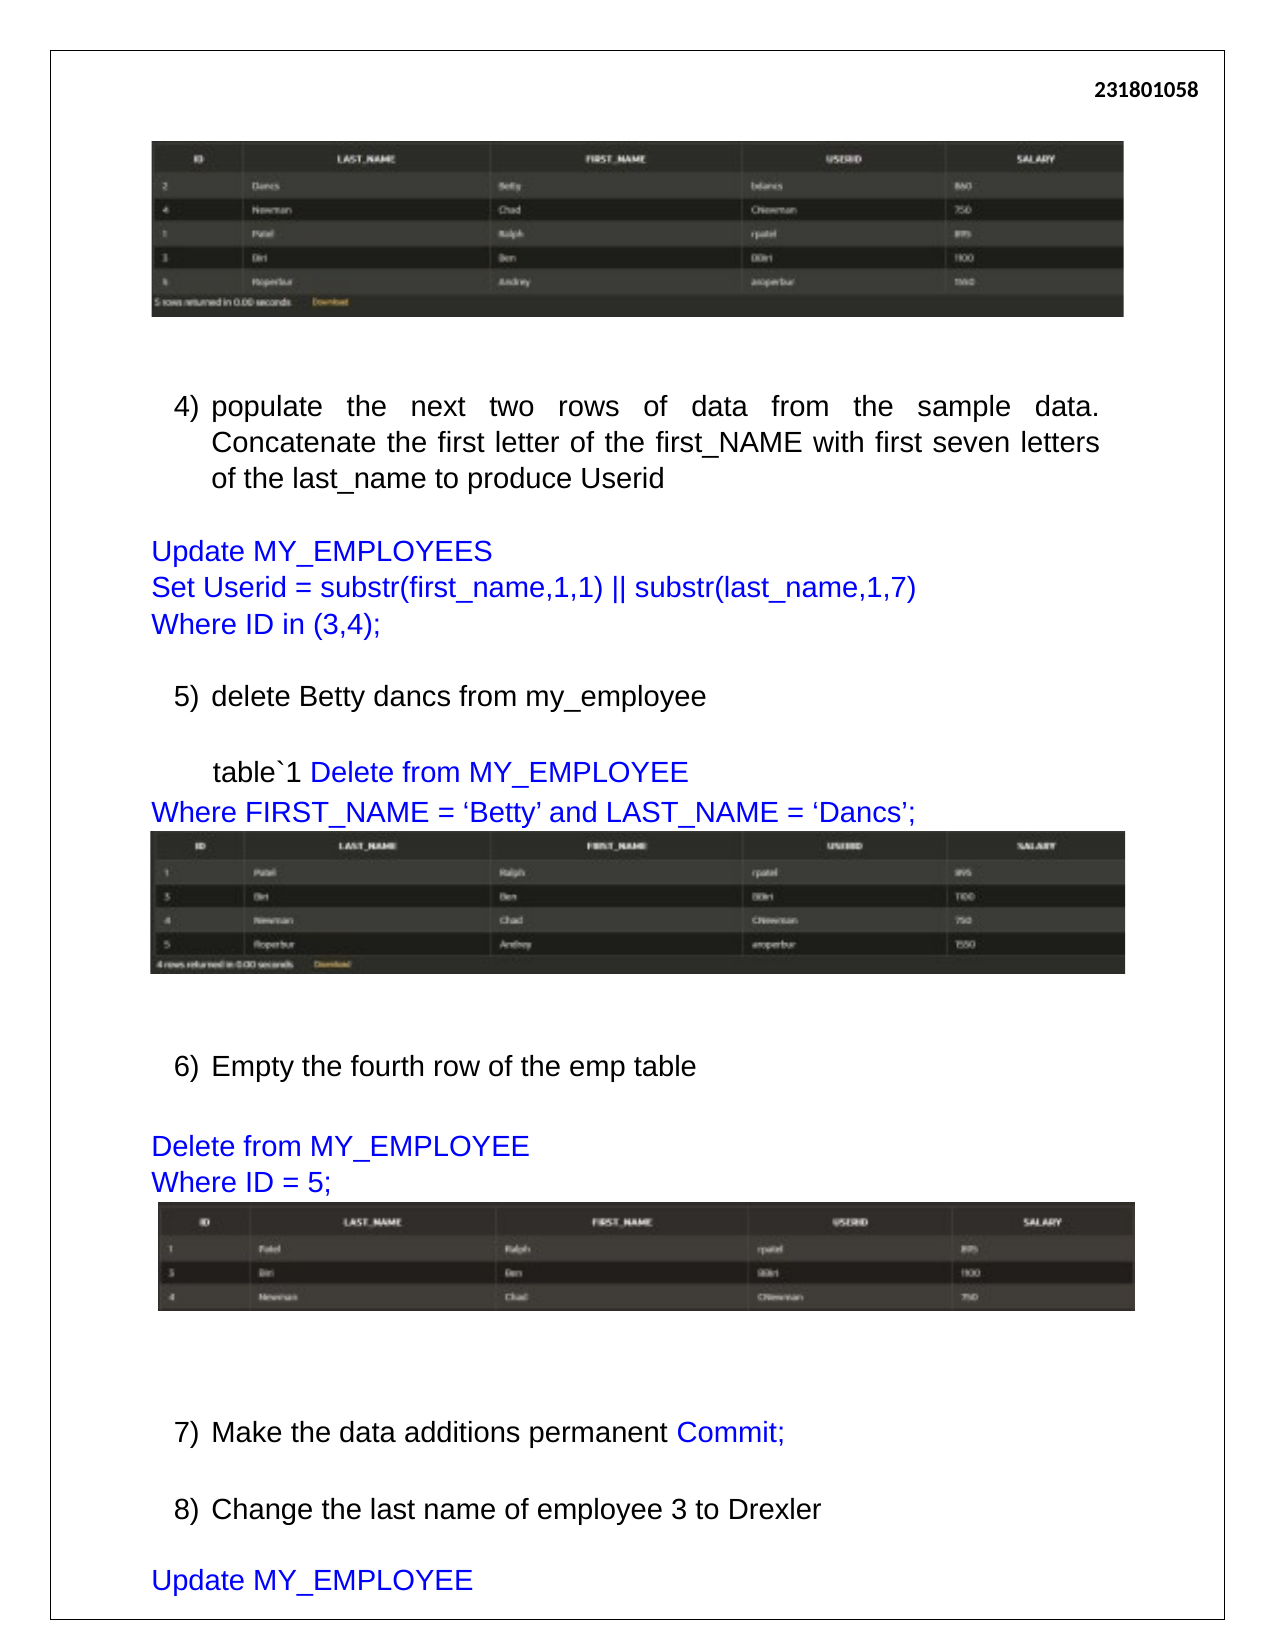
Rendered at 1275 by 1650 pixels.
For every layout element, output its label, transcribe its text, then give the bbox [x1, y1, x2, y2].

list Make the data additions permanent Commit; [173, 1415, 1102, 1448]
text Where ID in (3,4); [151, 607, 1220, 641]
picture [150, 831, 1126, 974]
list populate the next two rows of data from the sample data. Concatenate the first letter of the first_NAME with first seven letters of the last_name to produce Userid [173, 389, 1102, 495]
list Empty the fourth row of the emp table [173, 1049, 1102, 1083]
picture [158, 1202, 1135, 1311]
picture [151, 141, 1124, 317]
text Where FIRST_NAME = ‘Betty’ and LAST_NAME = ‘Dancs’; [151, 795, 1220, 828]
text Update MY_EMPLOYEES [151, 534, 1220, 567]
text table`1 Delete from MY_EMPLOYEE [213, 755, 1220, 789]
text Where ID = 5; [151, 1166, 1220, 1199]
list Change the last name of employee 3 to Drexler [173, 1492, 1102, 1526]
text Delete from MY_EMPLOYEE [151, 1129, 1220, 1162]
list delete Betty dancs from my_employee [173, 679, 1102, 712]
text Set Userid = substr(first_name,1,1) || substr(last_name,1,7) [151, 570, 1220, 604]
text Update MY_EMPLOYEE [151, 1563, 1220, 1596]
